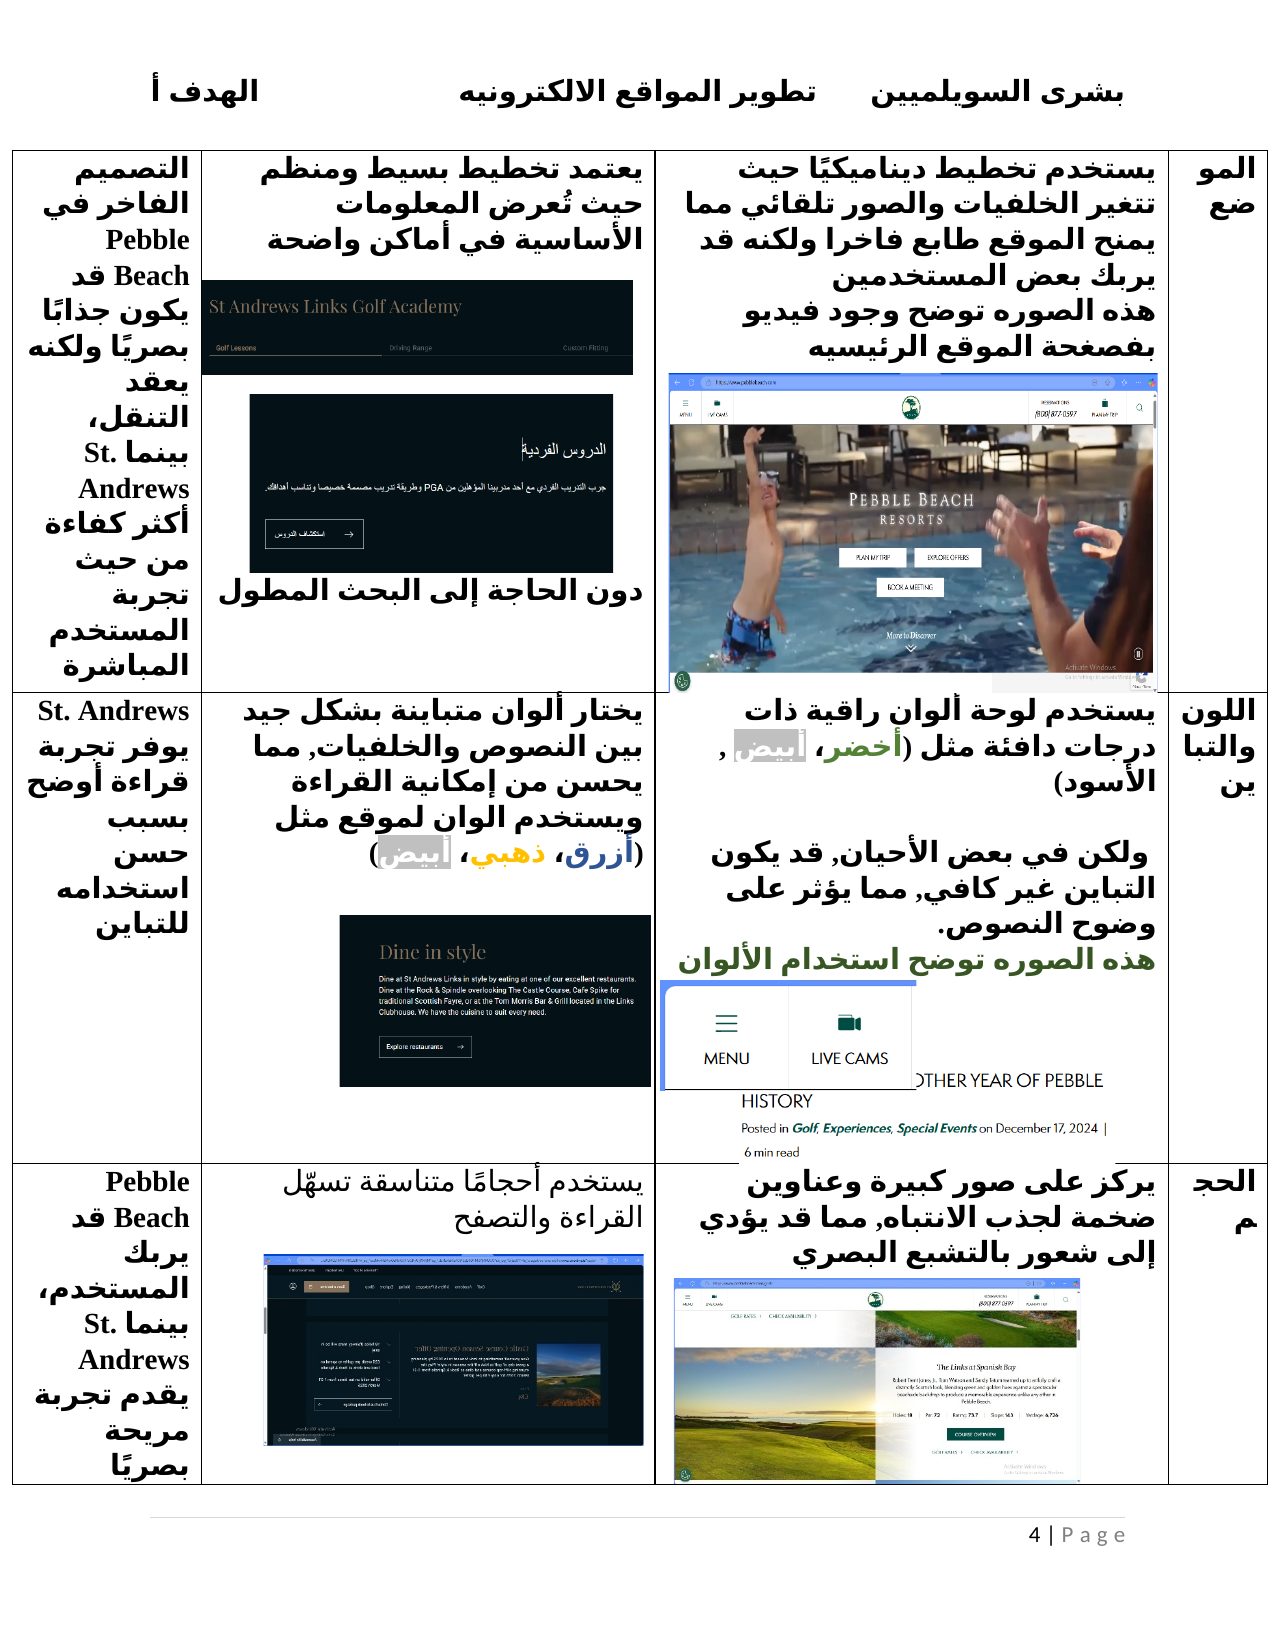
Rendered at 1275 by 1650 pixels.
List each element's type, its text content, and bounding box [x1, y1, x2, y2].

table_cell Pebble Beach قد يربك المستخدم، بينما St. Andrews يقدم تجربة مريحة بصريًا [13, 1164, 201, 1484]
picture [201, 280, 633, 375]
picture [339, 915, 651, 1087]
table_cell يختار ألوان متباينة بشكل جيد بين النصوص والخلفيات, مما يحسن من إمكانية القراءة ويستخدم الوان لموقع مثل (أزرق، ذهبي، أبيض) [202, 693, 654, 1163]
table_cell يركز على صور كبيرة وعناوين ضخمة لجذب الانتباه, مما قد يؤدي إلى شعور بالتشبع البصري [656, 1164, 1168, 1484]
picture [660, 980, 1116, 1164]
table_cell يعتمد تخطيط بسيط ومنظم حيث تُعرض المعلومات الأساسية في أماكن واضحة دون الحاجة إلى البحث المطول [202, 151, 654, 692]
picture [249, 394, 614, 573]
picture [263, 1254, 644, 1446]
table_cell يستخدم تخطيط ديناميكيًا حيث تتغير الخلفيات والصور تلقائي مما يمنح الموقع طابع فاخرا ولكنه قد يربك بعض المستخدمين هذه الصوره توضح وجود فيديو بفصغحة الموقع الرئيسيه [656, 151, 1168, 692]
table_cell الموضع [1169, 151, 1267, 692]
table_cell St. Andrews يوفر تجربة قراءة أوضح بسبب حسن استخدامه للتباين [13, 693, 201, 1163]
table_cell يستخدم أحجامًا متناسقة تسهّل القراءة والتصفح [202, 1164, 654, 1484]
table_cell اللون والتباين [1169, 693, 1267, 1163]
table_cell الحجم [1169, 1164, 1267, 1484]
picture [668, 373, 1158, 693]
table_cell التصميم الفاخر في Pebble Beach قد يكون جذابًا بصريًا ولكنه يعقد التنقل، بينما St. Andrews أكثر كفاءة من حيث تجربة المستخدم المباشرة [13, 151, 201, 692]
picture [673, 1278, 1081, 1484]
table_cell يستخدم لوحة ألوان راقية ذات درجات دافئة مثل (أخضر، أبيض , الأسود) ولكن في بعض الأحيان, قد يكون التباين غير كافي, مما يؤثر على وضوح النصوص. هذه الصوره توضح استخدام الألوان [656, 693, 1168, 1163]
